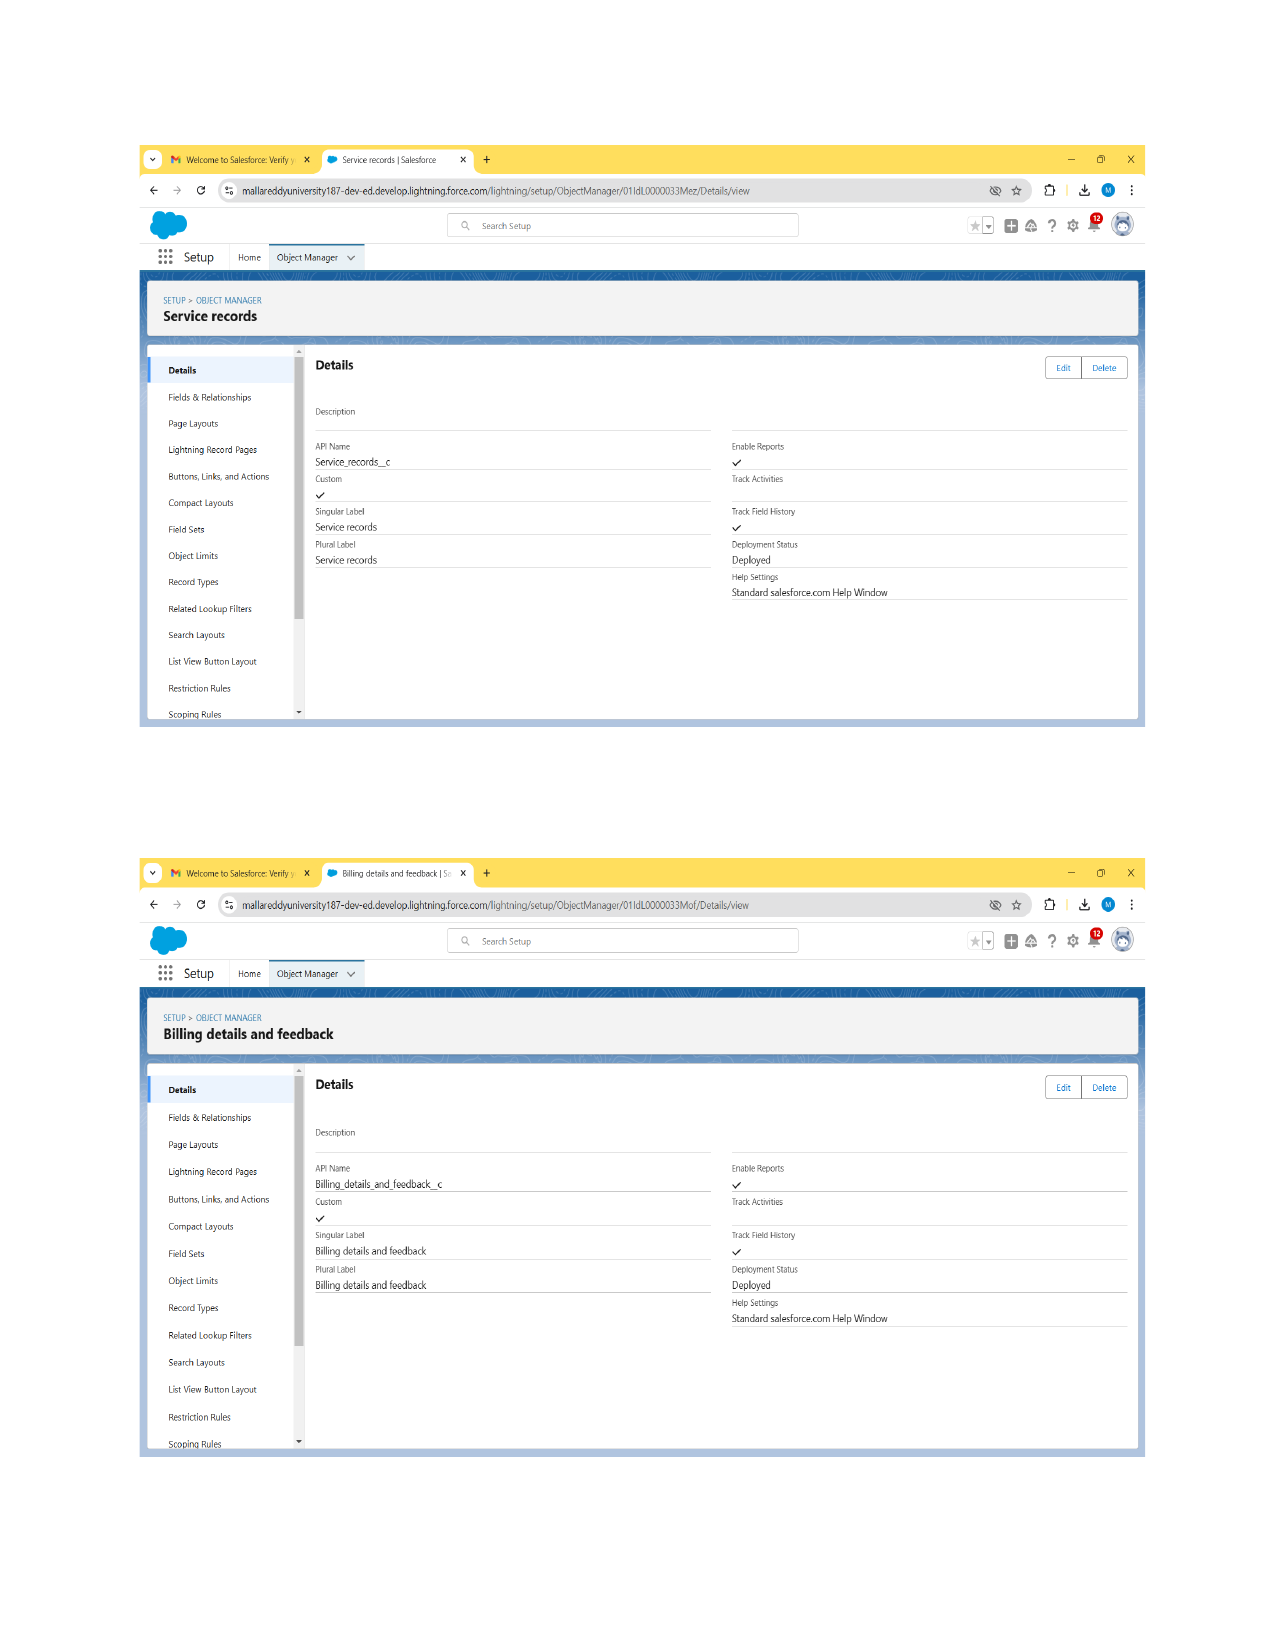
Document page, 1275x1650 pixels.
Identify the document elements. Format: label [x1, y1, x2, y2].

picture [139, 858, 1146, 1457]
picture [139, 145, 1146, 727]
